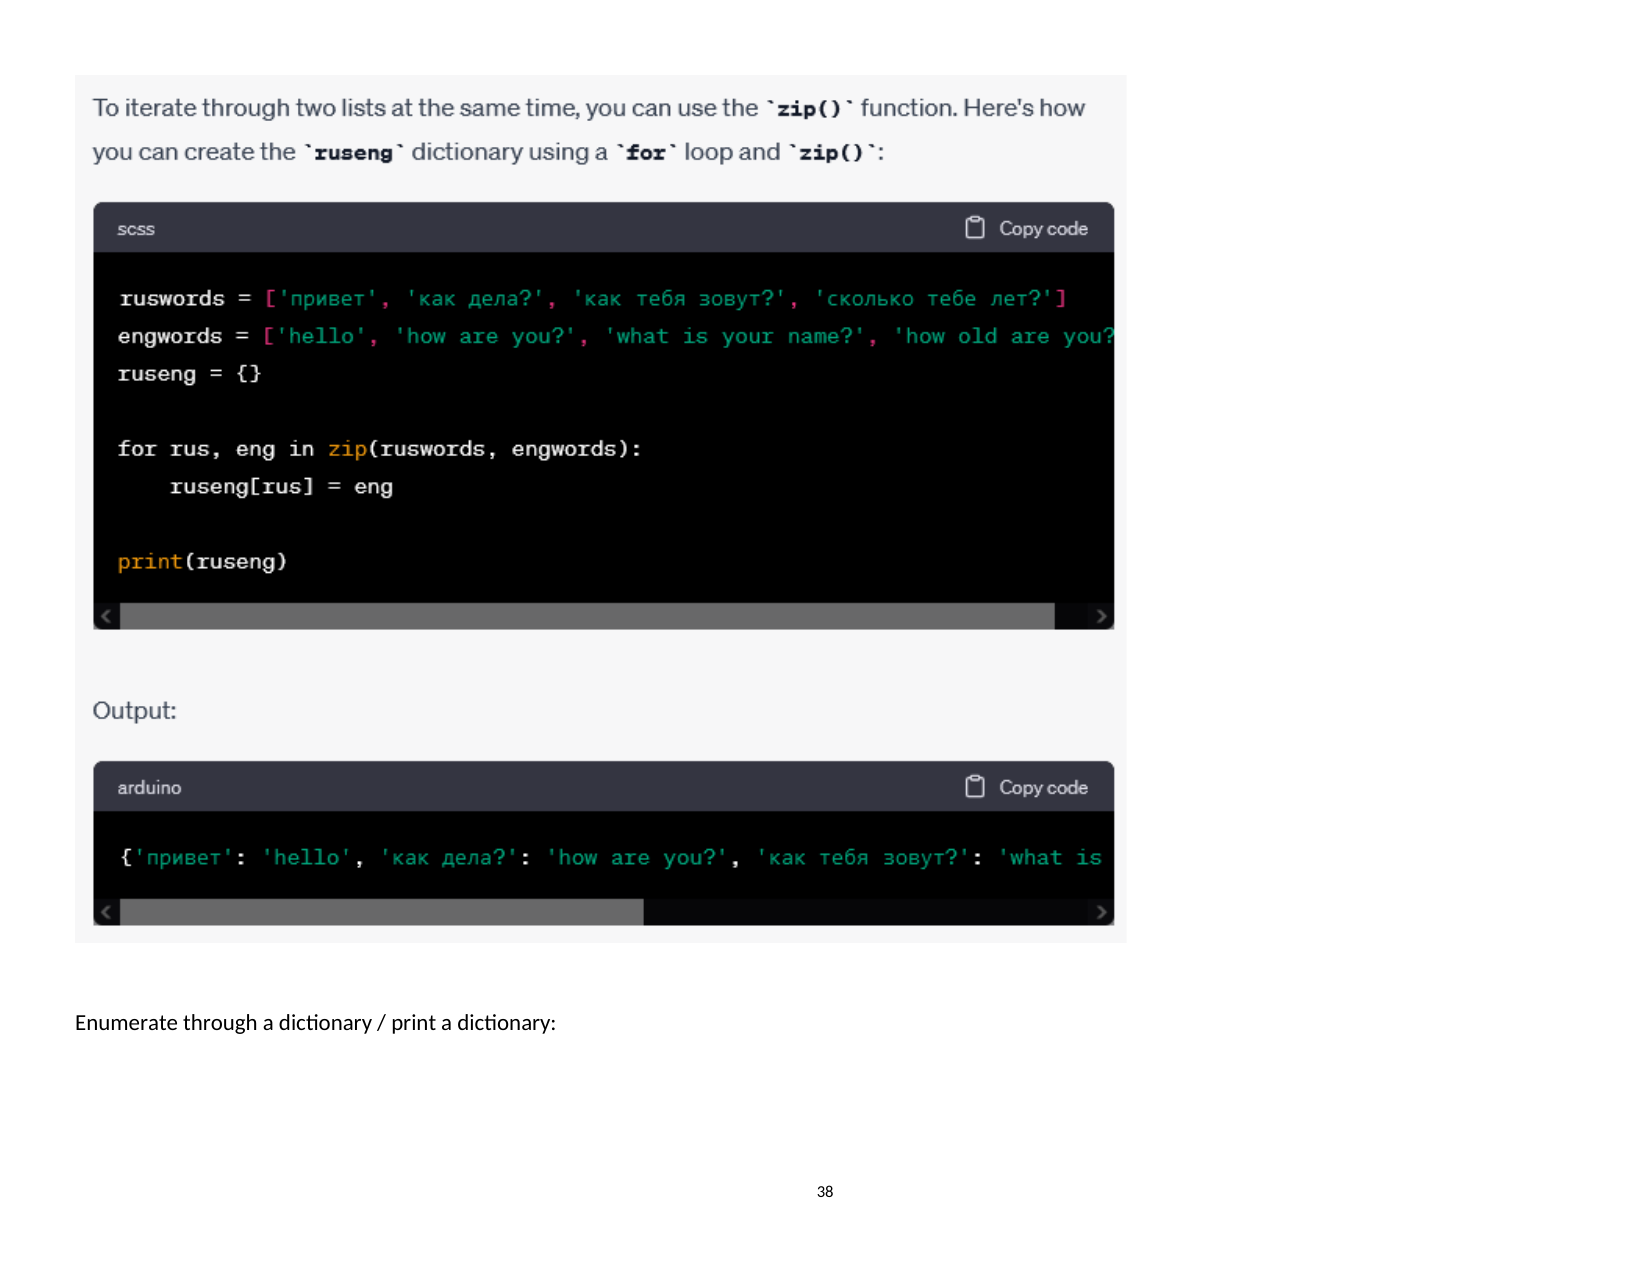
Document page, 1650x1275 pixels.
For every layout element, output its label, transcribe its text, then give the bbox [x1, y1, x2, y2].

picture [75, 75, 1127, 943]
text Enumerate through a dictionary / print a dictionary: [75, 1008, 1575, 1036]
